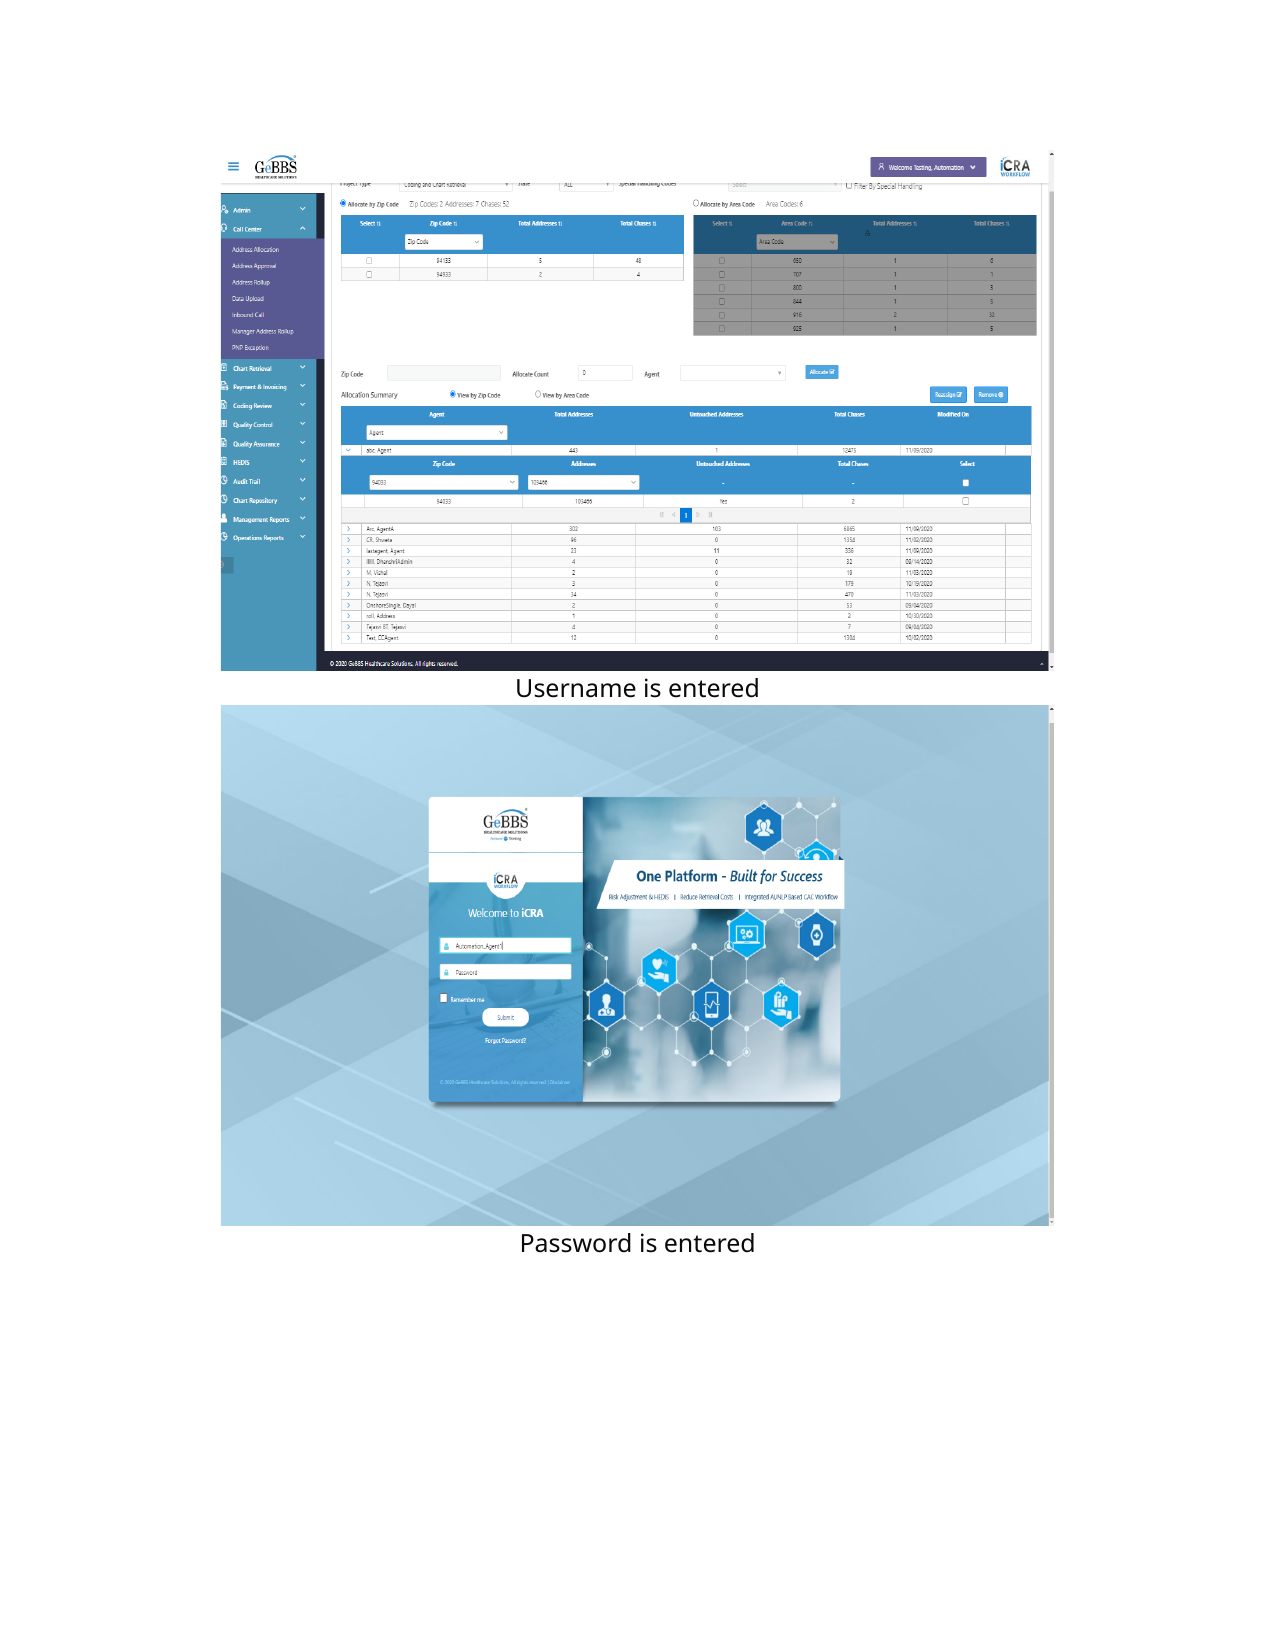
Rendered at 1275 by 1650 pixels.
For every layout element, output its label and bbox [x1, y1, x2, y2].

picture [220, 150, 1055, 671]
text [150, 150, 1125, 1260]
picture [220, 705, 1055, 1226]
